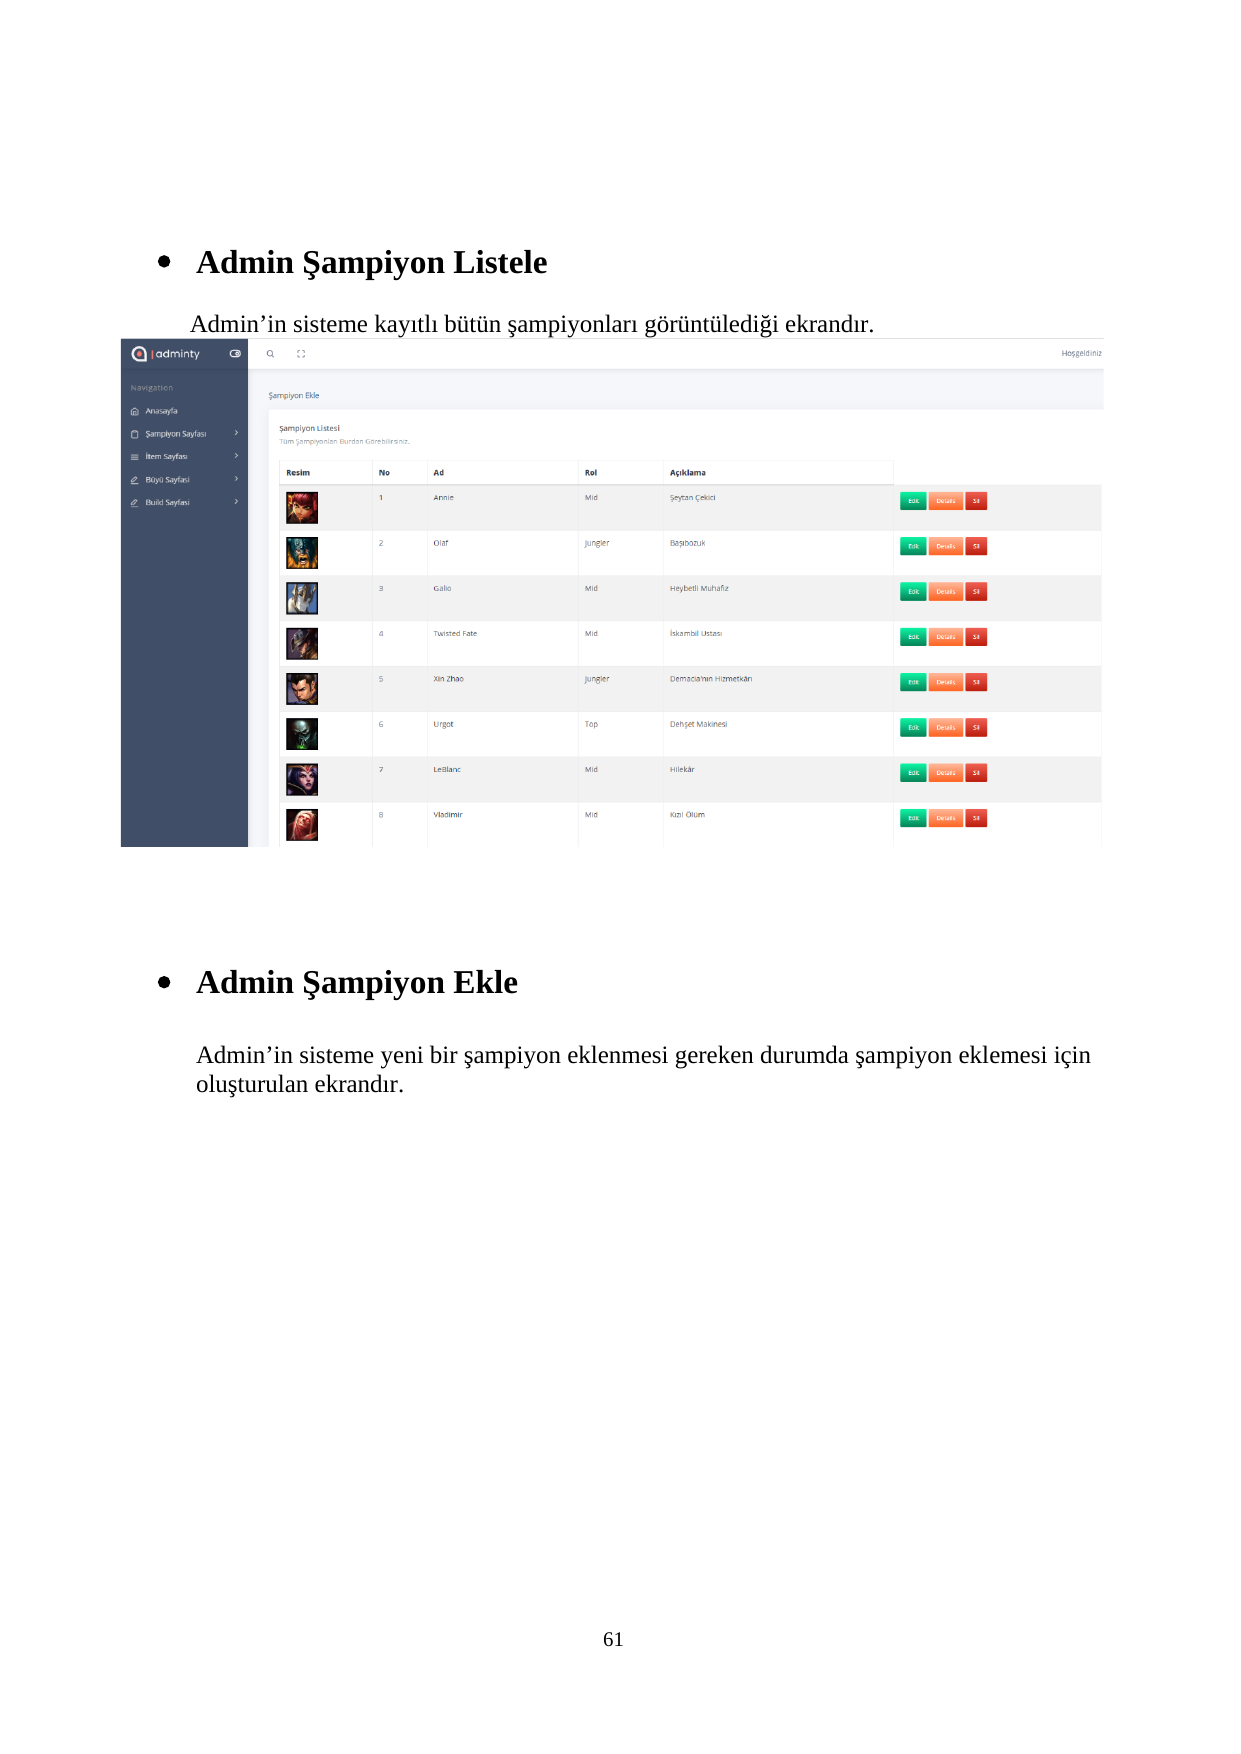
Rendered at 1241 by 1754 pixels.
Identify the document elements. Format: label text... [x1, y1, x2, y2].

picture [120, 338, 1104, 847]
text Admin’in sisteme kayıtlı bütün şampiyonları görüntülediği ekrandır. [121, 309, 1105, 338]
list Admin Şampiyon Ekle [158, 963, 1105, 1001]
list Admin Şampiyon Listele [158, 242, 1105, 280]
text Admin’in sisteme yeni bir şampiyon eklenmesi gereken durumda şampiyon eklemesi için oluşturulan ekrandır. [196, 1040, 1105, 1097]
